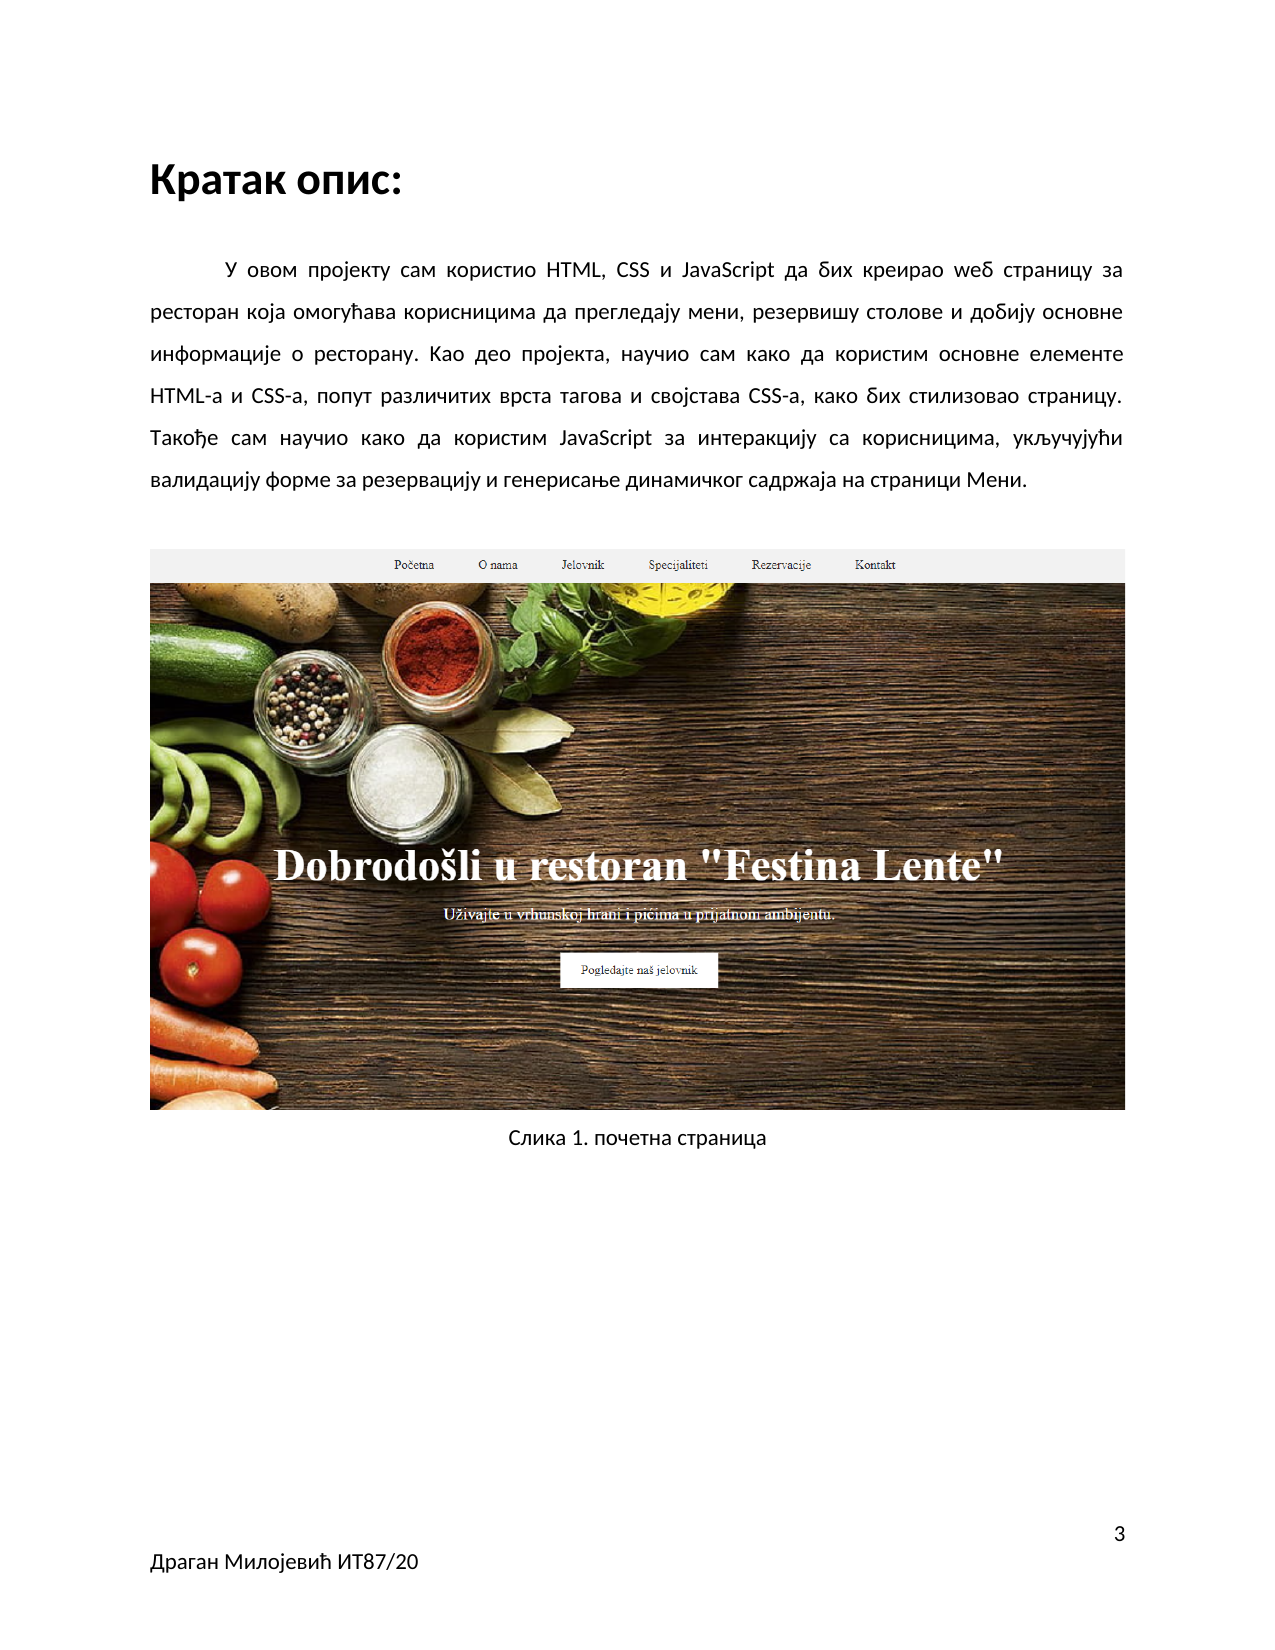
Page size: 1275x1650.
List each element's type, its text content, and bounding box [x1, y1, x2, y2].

text Кратак опис: [150, 150, 1125, 206]
text Слика 1. почетна страница [150, 1123, 1125, 1151]
picture [150, 549, 1125, 1110]
text У овом пројекту сам користио HTML, CSS и JavaScript да бих креирао wеб страницу за ресторан која омогућава корисницима да прегледају мени, резервишу столове и добију основне информације о ресторану. Kао део пројекта, научио сам како да користим основне елементе HTML-а и CSS-а, попут различитих врста тагова и својстава CSS-а, како бих стилизовао страницу. Такође сам научио како да користим JavaScript за интеракцију са корисницима, укључујући валидацију форме за резервацију и генерисање динамичког садржаја на страници Мени. [150, 255, 1125, 493]
